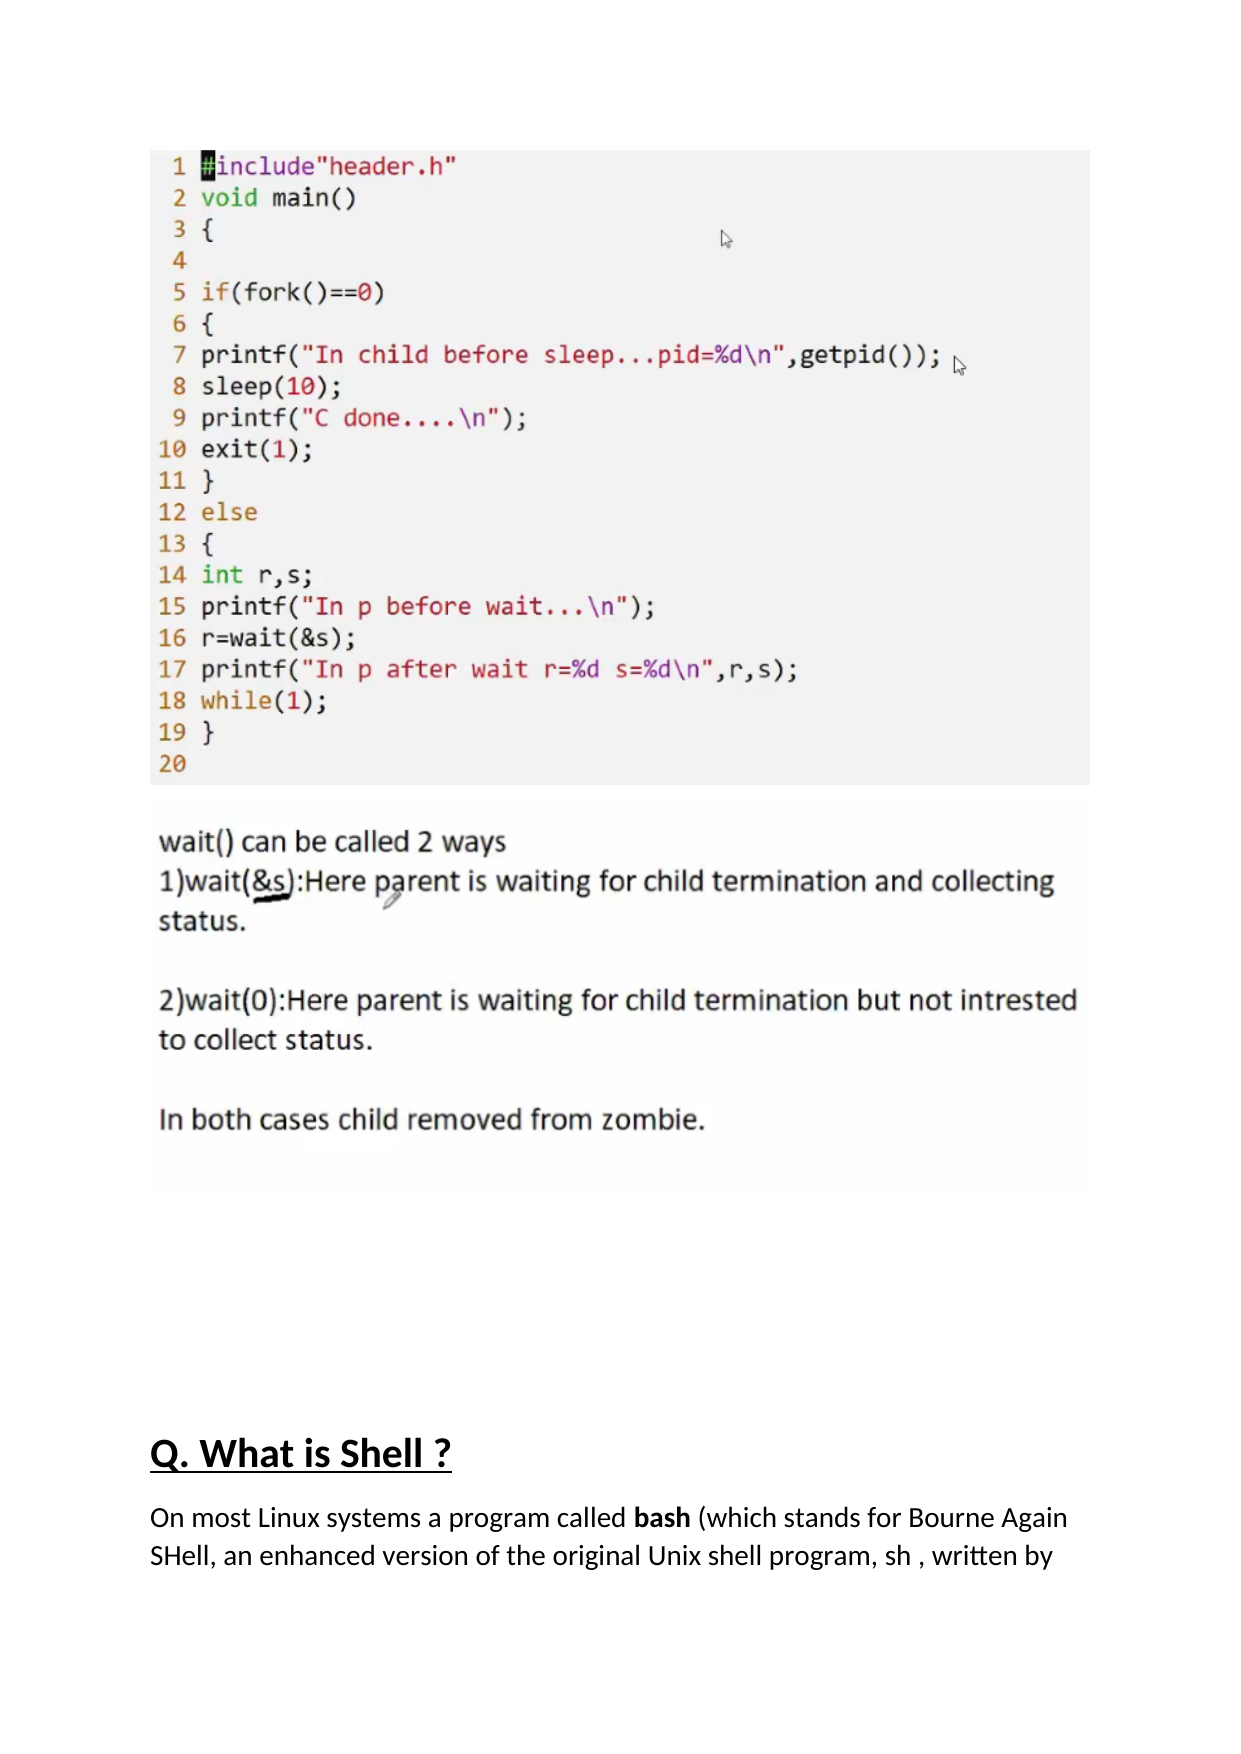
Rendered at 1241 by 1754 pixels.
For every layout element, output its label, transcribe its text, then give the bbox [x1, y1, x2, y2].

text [150, 1499, 1090, 1573]
text Q. What is Shell ? [150, 1427, 1090, 1478]
picture [150, 150, 1091, 785]
picture [150, 803, 1091, 1194]
